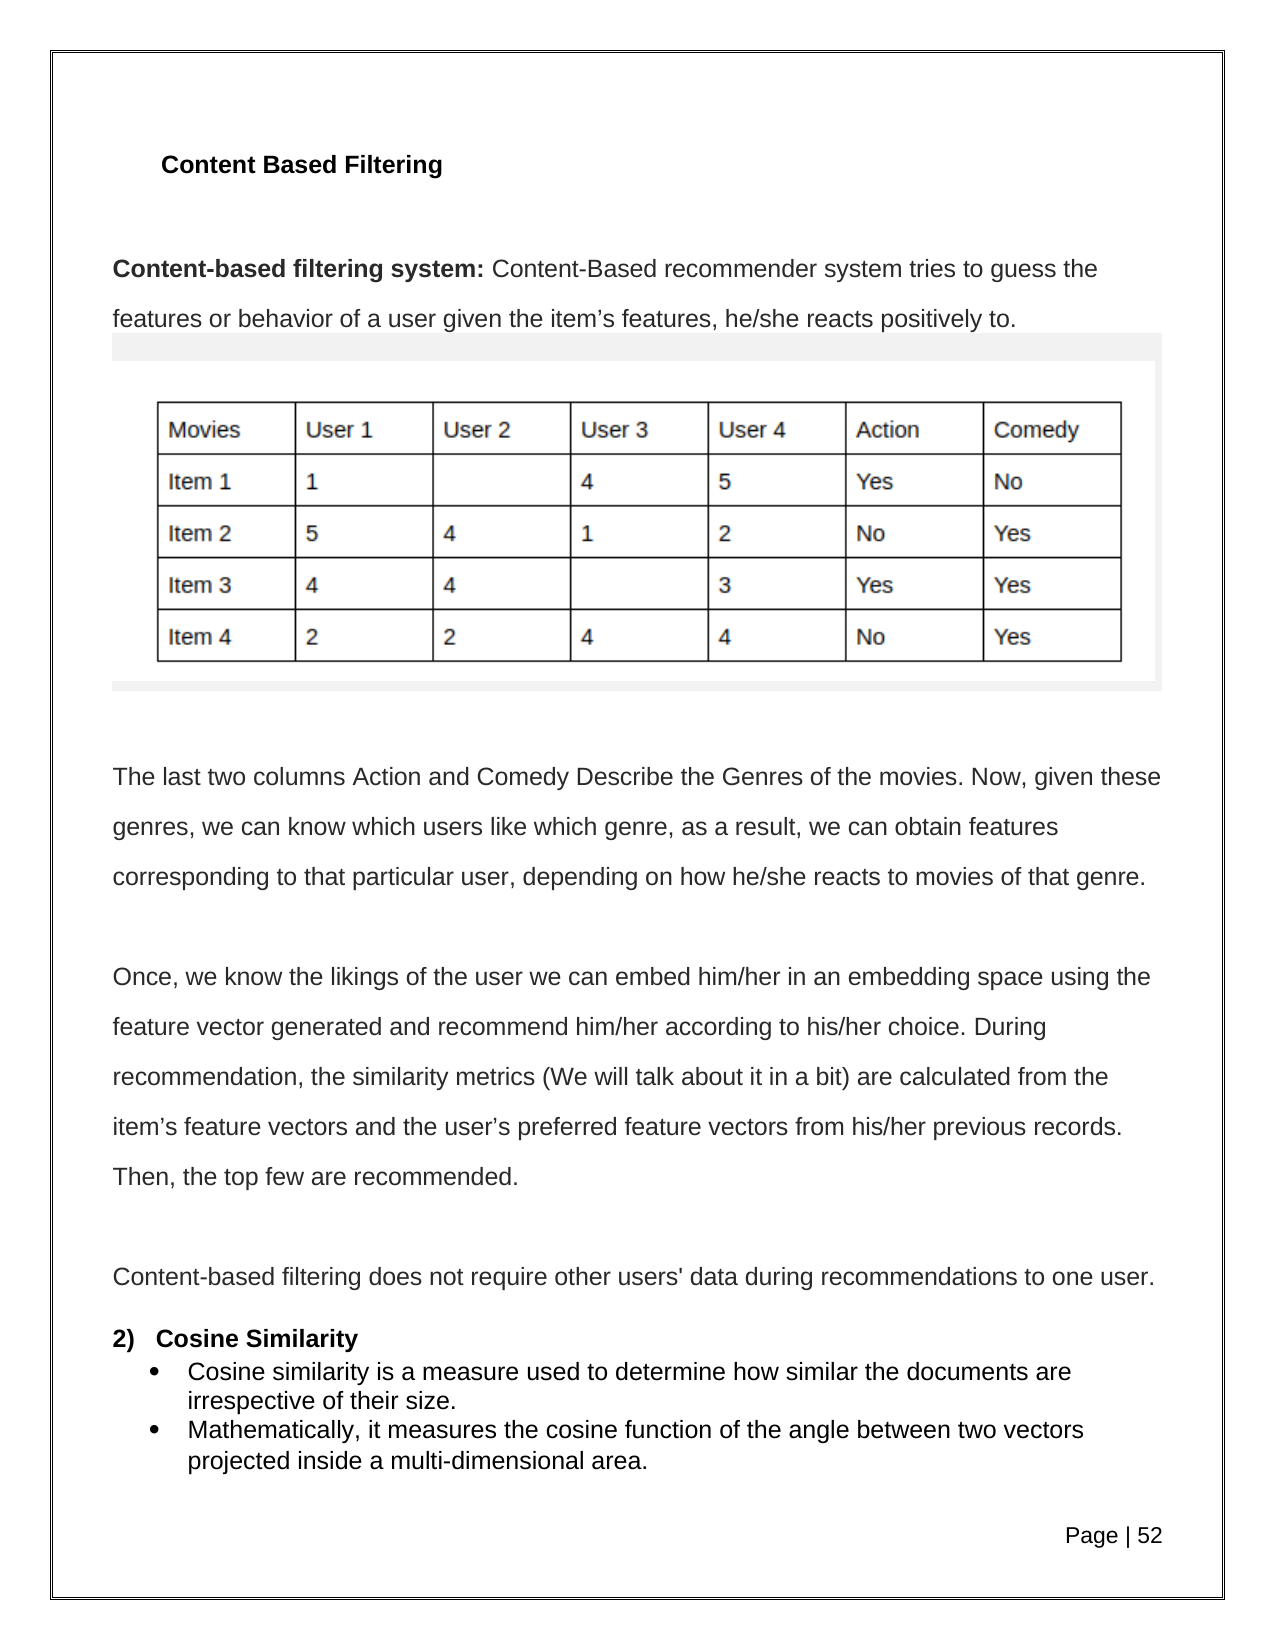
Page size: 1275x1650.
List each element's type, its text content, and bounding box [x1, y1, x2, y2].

text Once, we know the likings of the user we can embed him/her in an embedding space using the feature vector generated and recommend him/her according to his/her choice. During recommendation, the similarity metrics (We will talk about it in a bit) are calculated from the item’s feature vectors and the user’s preferred feature vectors from his/her previous records. Then, the top few are recommended. [112, 941, 1162, 1191]
text Content-based filtering does not require other users' data during recommendations to one user. [112, 1241, 1162, 1291]
text Content-based filtering system: Content-Based recommender system tries to guess the features or behavior of a user given the item’s features, he/she reacts positively to. [112, 233, 1162, 333]
list Mathematically, it measures the cosine function of the angle between two vectors projected inside a multi-dimensional area. [150, 1414, 1162, 1474]
text 2) Cosine Similarity [112, 1324, 1162, 1353]
text Content Based Filtering [112, 150, 1162, 179]
picture [112, 361, 1155, 681]
text The last two columns Action and Comedy Describe the Genres of the movies. Now, given these genres, we can know which users like which genre, as a result, we can obtain features corresponding to that particular user, depending on how he/she reacts to movies of that genre. [112, 741, 1162, 891]
list Cosine similarity is a measure used to determine how similar the documents are irrespective of their size. [150, 1357, 1162, 1414]
